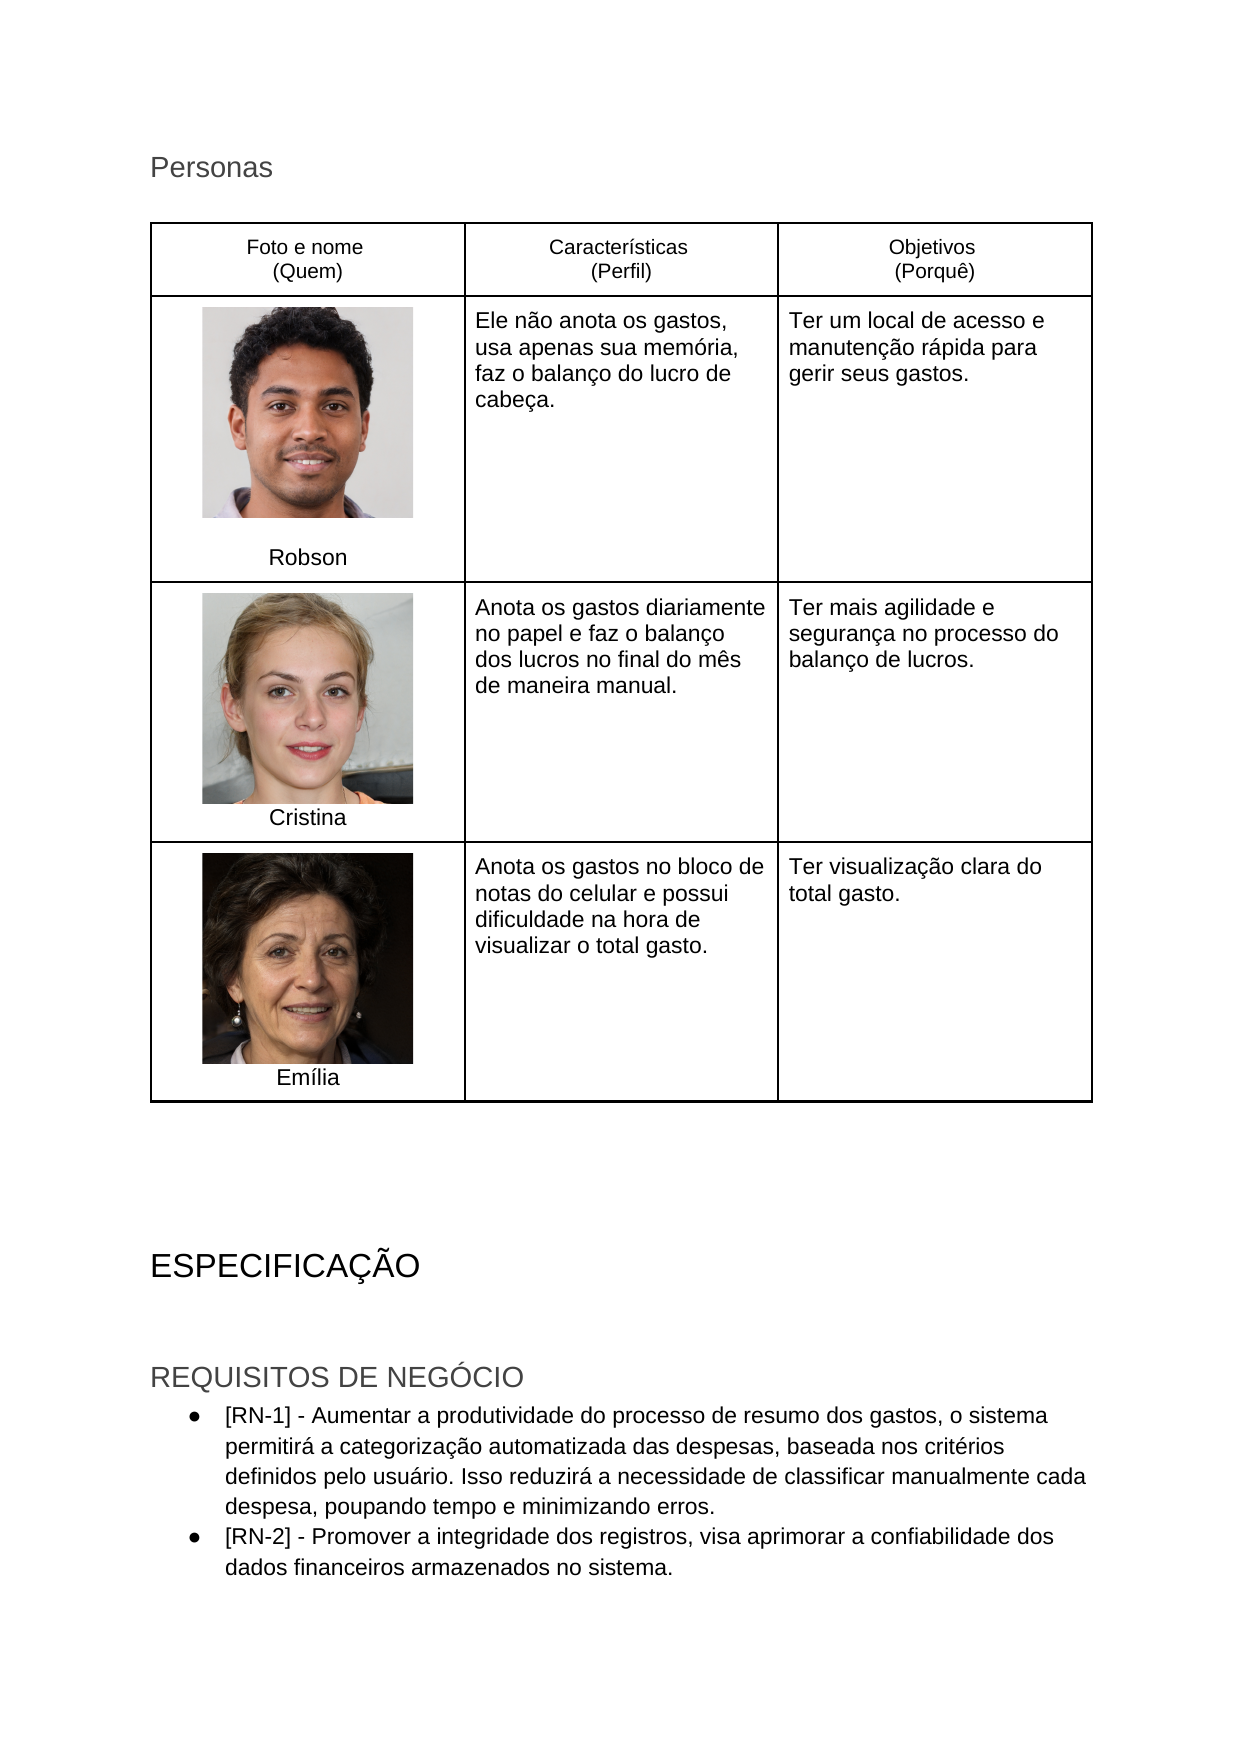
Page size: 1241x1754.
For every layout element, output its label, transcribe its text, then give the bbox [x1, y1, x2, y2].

list [RN-2] - Promover a integridade dos registros, visa aprimorar a confiabilidade dos dados financeiros armazenados no sistema. [187, 1523, 1090, 1580]
table_cell Ter mais agilidade e segurança no processo do balanço de lucros. [779, 583, 1091, 841]
subtitle Personas [150, 150, 1090, 183]
table_cell Anota os gastos diariamente no papel e faz o balanço dos lucros no final do mês de maneira manual. [466, 583, 777, 841]
picture [202, 307, 414, 518]
table_header Características (Perfil) [466, 224, 777, 295]
subtitle REQUISITOS DE NEGÓCIO [150, 1361, 1090, 1394]
table_header Foto e nome (Quem) [152, 224, 464, 295]
table_cell Ter um local de acesso e manutenção rápida para gerir seus gastos. [779, 297, 1091, 581]
picture [202, 593, 414, 804]
table_header Objetivos (Porquê) [779, 224, 1091, 295]
picture [202, 853, 414, 1064]
table_cell Emília [152, 843, 464, 1100]
subtitle ESPECIFICAÇÃO [150, 1246, 1090, 1284]
table_cell Cristina [152, 583, 464, 841]
table_cell Ele não anota os gastos, usa apenas sua memória, faz o balanço do lucro de cabeça. [466, 297, 777, 581]
table_cell Anota os gastos no bloco de notas do celular e possui dificuldade na hora de visualizar o total gasto. [466, 843, 777, 1100]
table_cell Ter visualização clara do total gasto. [779, 843, 1091, 1100]
list [RN-1] - Aumentar a produtividade do processo de resumo dos gastos, o sistema permitirá a categorização automatizada das despesas, baseada nos critérios definidos pelo usuário. Isso reduzirá a necessidade de classificar manualmente cada despesa, poupando tempo e minimizando erros. [187, 1402, 1090, 1519]
table_cell Robson [152, 297, 464, 581]
